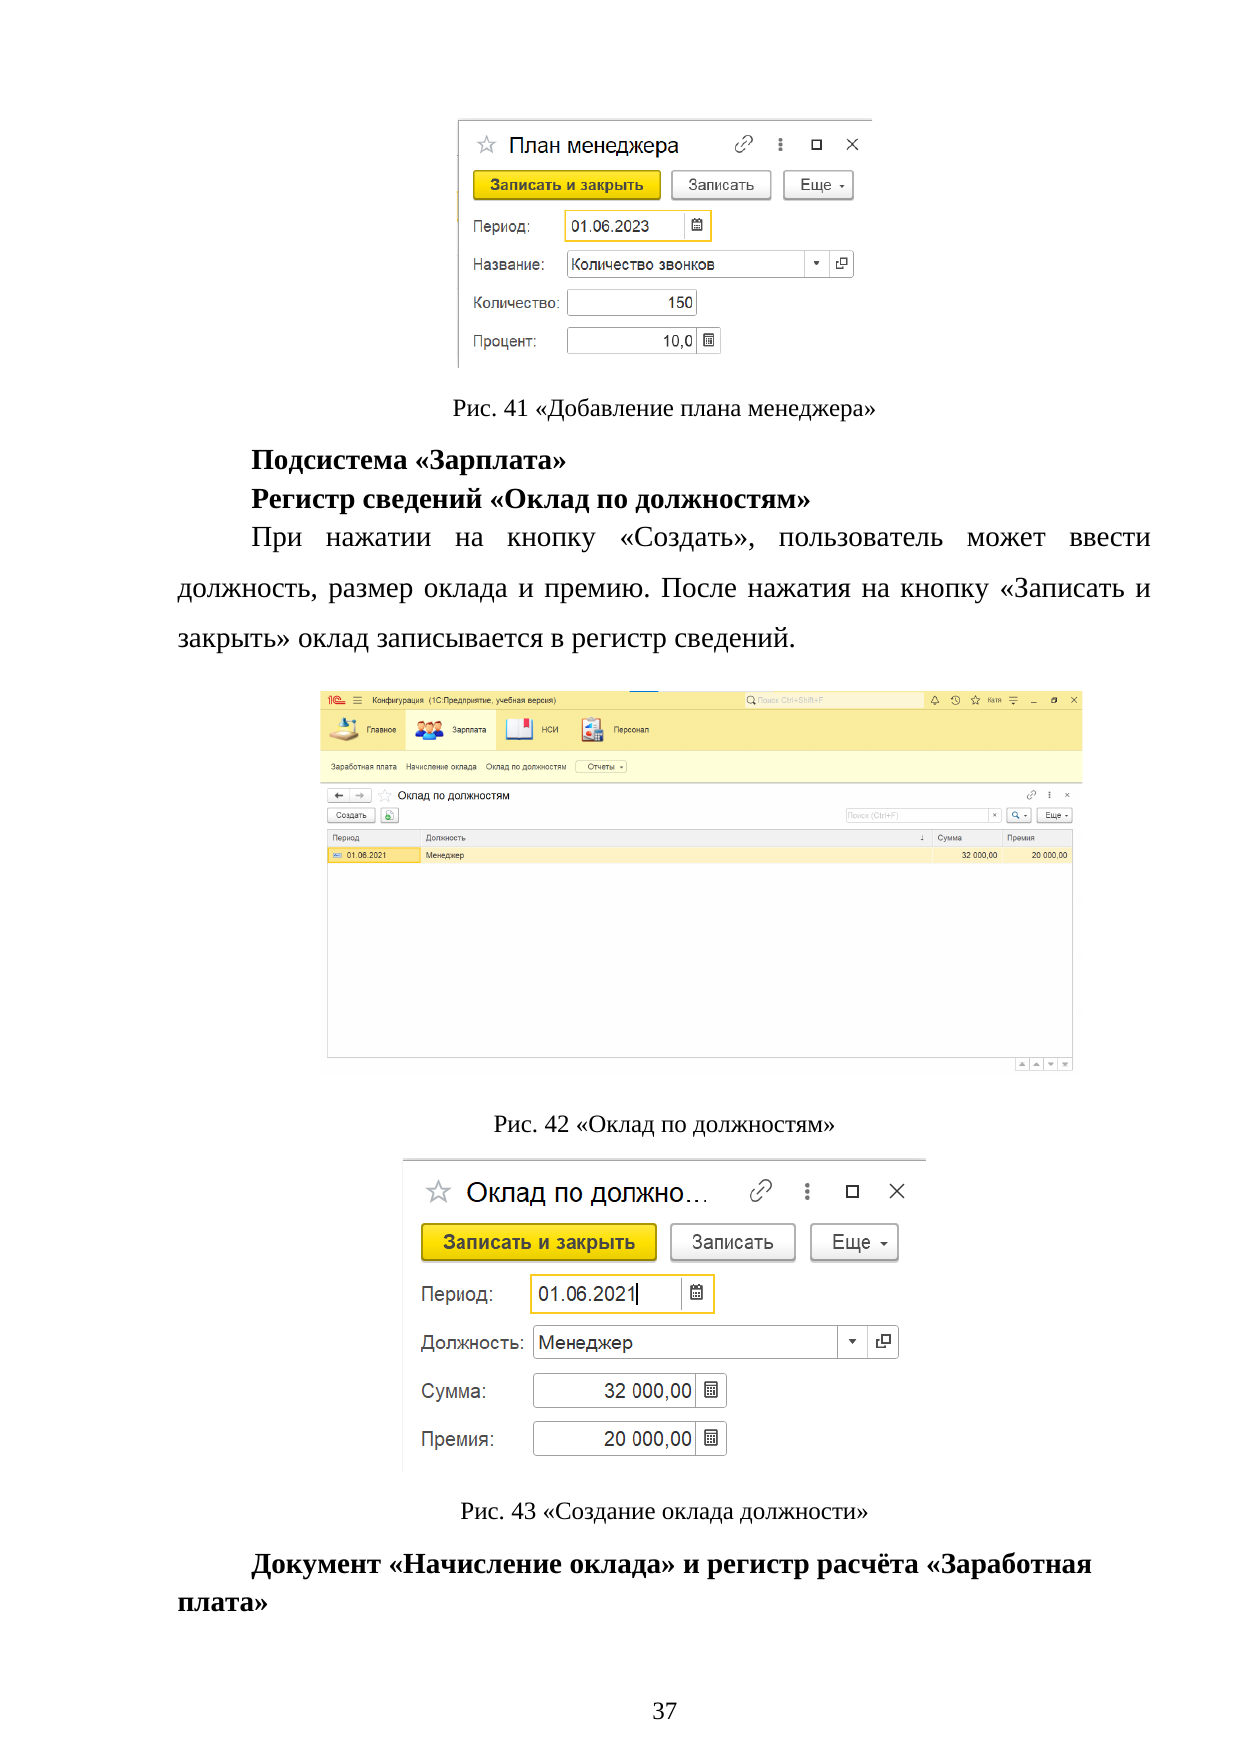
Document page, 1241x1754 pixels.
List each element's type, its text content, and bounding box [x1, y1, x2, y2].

text Рис. 43 «Создание оклада должности» [177, 1496, 1152, 1525]
picture [456, 118, 873, 368]
picture [402, 1158, 926, 1472]
text Подсистема «Зарплата» [177, 442, 1152, 476]
text Рис. 41 «Добавление плана менеджера» [177, 393, 1152, 422]
picture [320, 691, 1083, 1074]
text Регистр сведений «Оклад по должностям» [177, 481, 1152, 514]
text Рис. 42 «Оклад по должностям» [177, 1109, 1152, 1137]
text Документ «Начисление оклада» и регистр расчёта «Заработная плата» [177, 1546, 1152, 1618]
text При нажатии на кнопку «Создать», пользователь может ввести должность, размер оклада и премию. После нажатия на кнопку «Записать и закрыть» оклад записывается в регистр сведений. [177, 519, 1152, 654]
